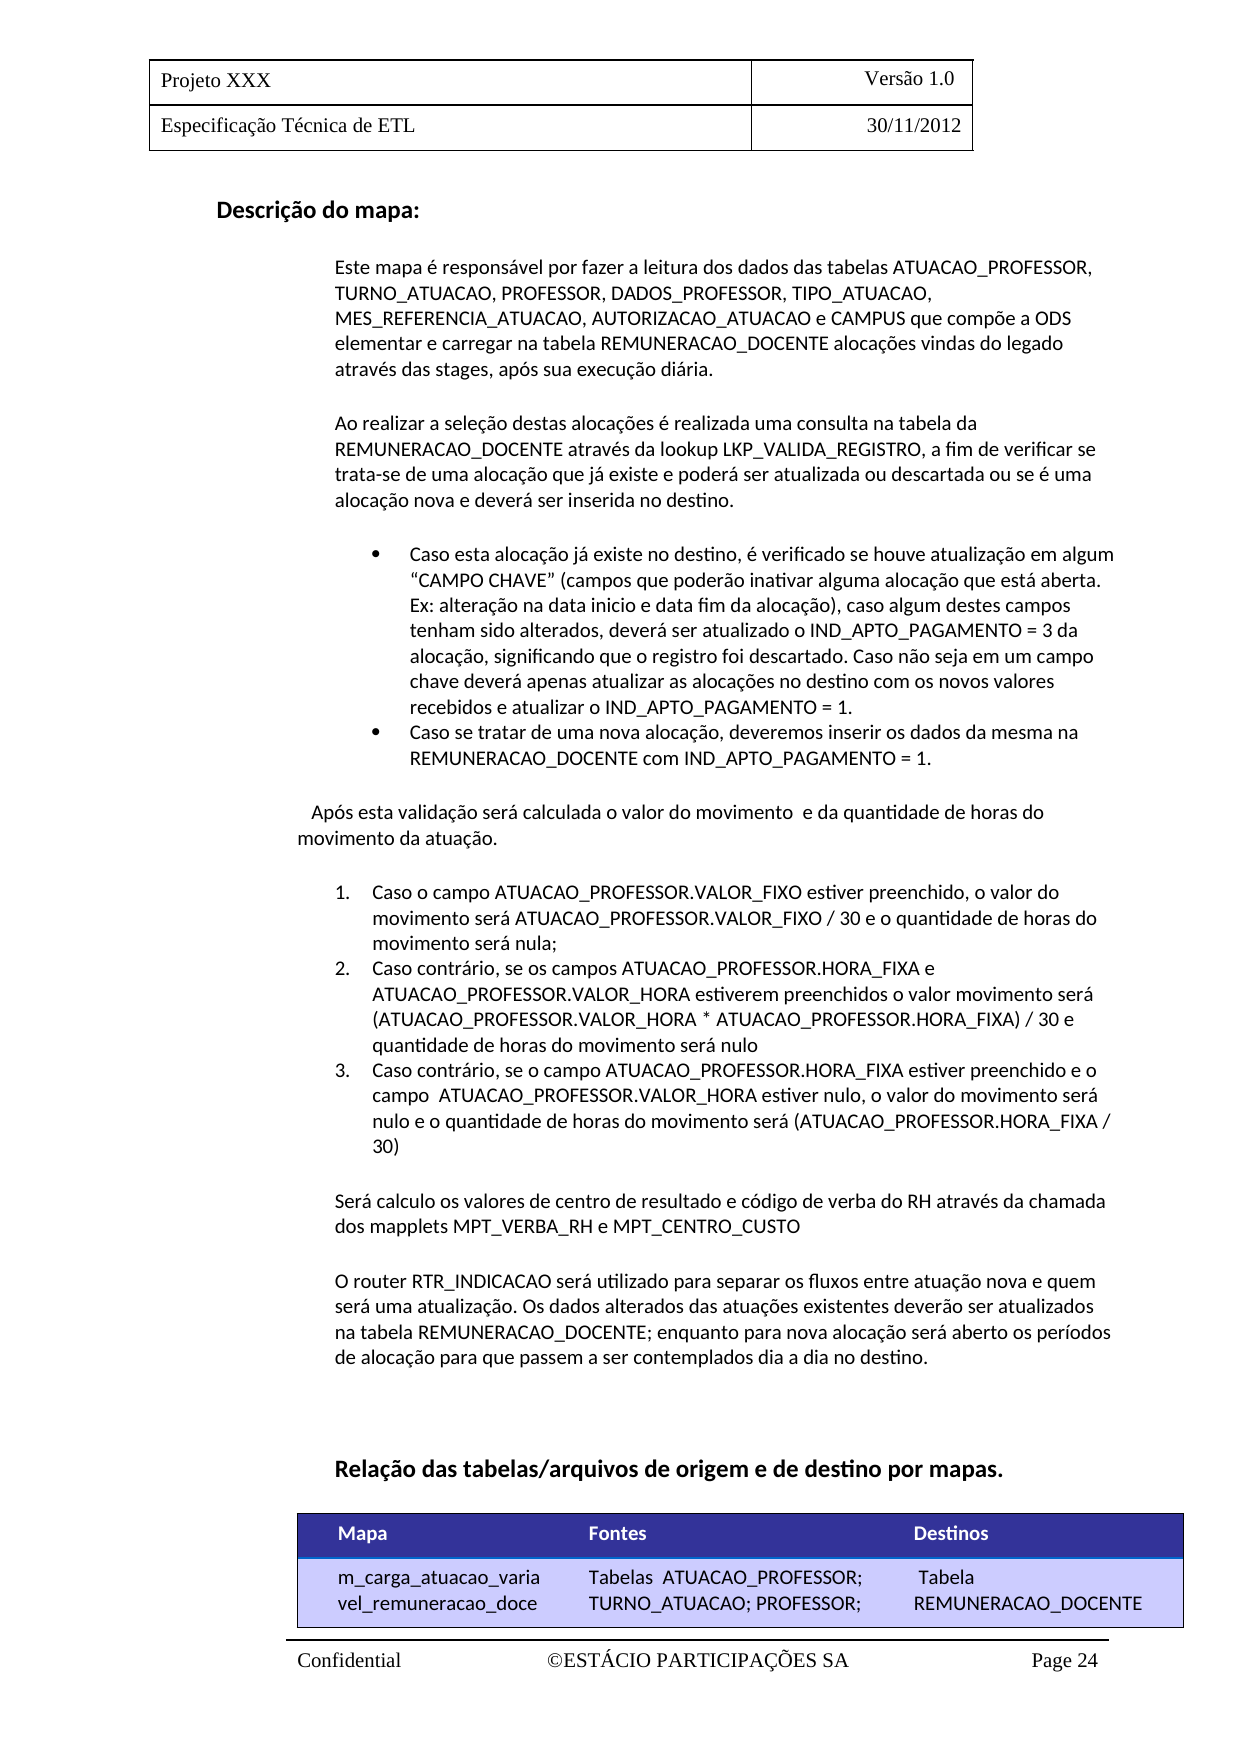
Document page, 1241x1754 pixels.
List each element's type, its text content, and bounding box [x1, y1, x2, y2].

text Descrição do mapa: [179, 194, 1120, 225]
table_header Destinos [873, 1514, 1183, 1557]
table_header Mapa [298, 1514, 548, 1557]
list Caso se tratar de uma nova alocação, deveremos inserir os dados da mesma na REMUNERACAO_DOCENTE com IND_APTO_PAGAMENTO = 1. [372, 719, 1120, 770]
list Caso contrário, se o campo ATUACAO_PROFESSOR.HORA_FIXA estiver preenchido e o campo ATUACAO_PROFESSOR.VALOR_HORA estiver nulo, o valor do movimento será nulo e o quantidade de horas do movimento será (ATUACAO_PROFESSOR.HORA_FIXA / 30) [334, 1057, 1120, 1159]
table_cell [873, 1559, 1183, 1627]
text Ao realizar a seleção destas alocações é realizada uma consulta na tabela da REMUNERACAO_DOCENTE através da lookup LKP_VALIDA_REGISTRO, a fim de verificar se trata-se de uma alocação que já existe e poderá ser atualizada ou descartada ou se é uma alocação nova e deverá ser inserida no destino. [334, 411, 1120, 512]
table_header Fontes [548, 1514, 873, 1557]
text O router RTR_INDICACAO será utilizado para separar os fluxos entre atuação nova e quem será uma atualização. Os dados alterados das atuações existentes deverão ser atualizados na tabela REMUNERACAO_DOCENTE; enquanto para nova alocação será aberto os períodos de alocação para que passem a ser contemplados dia a dia no destino. [334, 1268, 1120, 1370]
list Caso o campo ATUACAO_PROFESSOR.VALOR_FIXO estiver preenchido, o valor do movimento será ATUACAO_PROFESSOR.VALOR_FIXO / 30 e o quantidade de horas do movimento será nula; [334, 879, 1120, 956]
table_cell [298, 1559, 548, 1627]
text Este mapa é responsável por fazer a leitura dos dados das tabelas ATUACAO_PROFESSOR, TURNO_ATUACAO, PROFESSOR, DADOS_PROFESSOR, TIPO_ATUACAO, MES_REFERENCIA_ATUACAO, AUTORIZACAO_ATUACAO e CAMPUS que compõe a ODS elementar e carregar na tabela REMUNERACAO_DOCENTE alocações vindas do legado através das stages, após sua execução diária. [334, 254, 1120, 381]
text Será calculo os valores de centro de resultado e código de verba do RH através da chamada dos mapplets MPT_VERBA_RH e MPT_CENTRO_CUSTO [334, 1188, 1120, 1239]
text Relação das tabelas/arquivos de origem e de destino por mapas. [334, 1453, 1120, 1484]
list Caso esta alocação já existe no destino, é verificado se houve atualização em algum “CAMPO CHAVE” (campos que poderão inativar alguma alocação que está aberta. Ex: alteração na data inicio e data fim da alocação), caso algum destes campos tenham sido alterados, deverá ser atualizado o IND_APTO_PAGAMENTO = 3 da alocação, significando que o registro foi descartado. Caso não seja em um campo chave deverá apenas atualizar as alocações no destino com os novos valores recebidos e atualizar o IND_APTO_PAGAMENTO = 1. [372, 541, 1120, 719]
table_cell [548, 1559, 873, 1627]
text Após esta validação será calculada o valor do movimento e da quantidade de horas do movimento da atuação. [297, 799, 1120, 850]
list Caso contrário, se os campos ATUACAO_PROFESSOR.HORA_FIXA e ATUACAO_PROFESSOR.VALOR_HORA estiverem preenchidos o valor movimento será (ATUACAO_PROFESSOR.VALOR_HORA * ATUACAO_PROFESSOR.HORA_FIXA) / 30 e quantidade de horas do movimento será nulo [334, 956, 1120, 1057]
